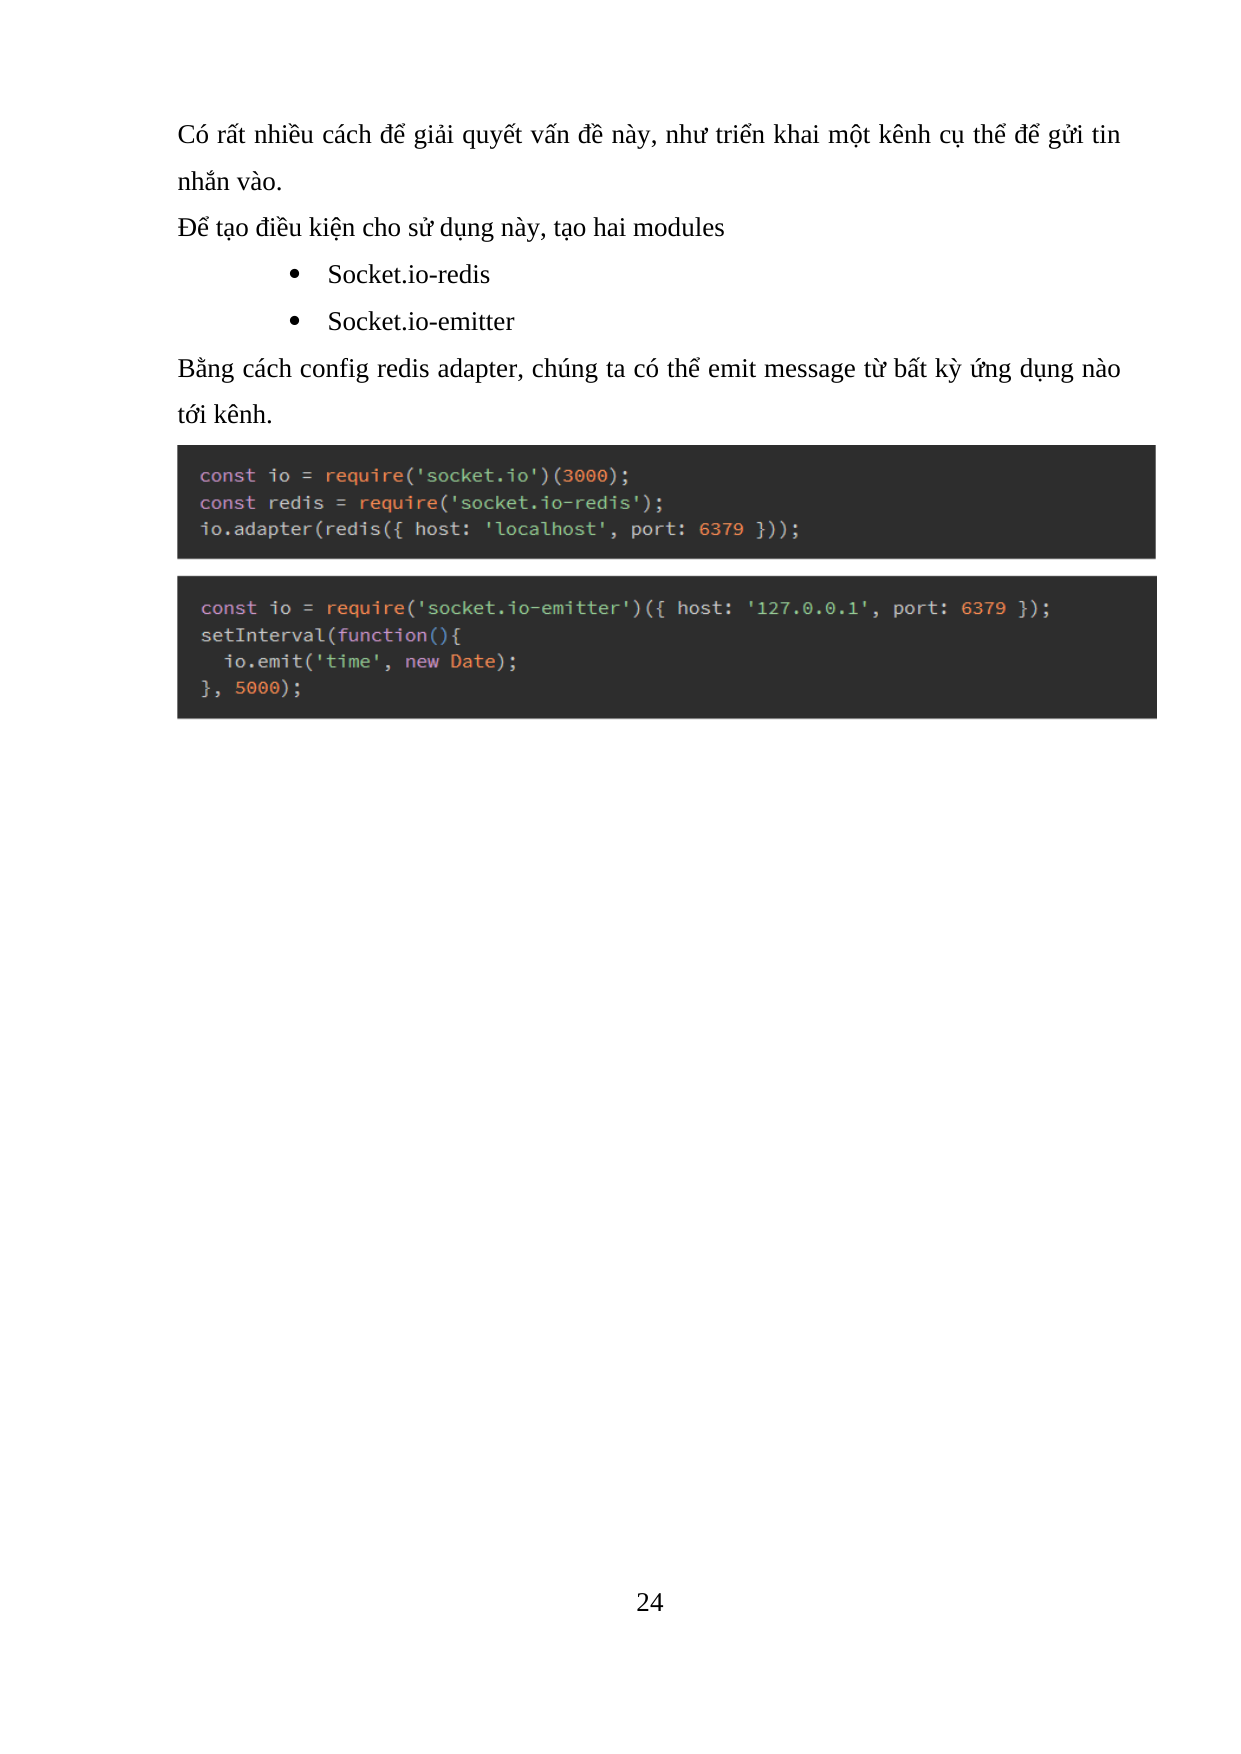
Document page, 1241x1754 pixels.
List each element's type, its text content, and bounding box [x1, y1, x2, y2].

text Có rất nhiều cách để giải quyết vấn đề này, như triển khai một kênh cụ thể để gửi tin nhắn vào. [177, 118, 1122, 196]
picture [177, 445, 1157, 560]
text Bằng cách config redis adapter, chúng ta có thể emit message từ bất kỳ ứng dụng nào tới kênh. [177, 352, 1122, 430]
text Để tạo điều kiện cho sử dụng này, tạo hai modules [177, 211, 1122, 243]
list Socket.io-redis [290, 258, 1122, 289]
picture [177, 575, 1157, 721]
list Socket.io-emitter [290, 305, 1122, 336]
